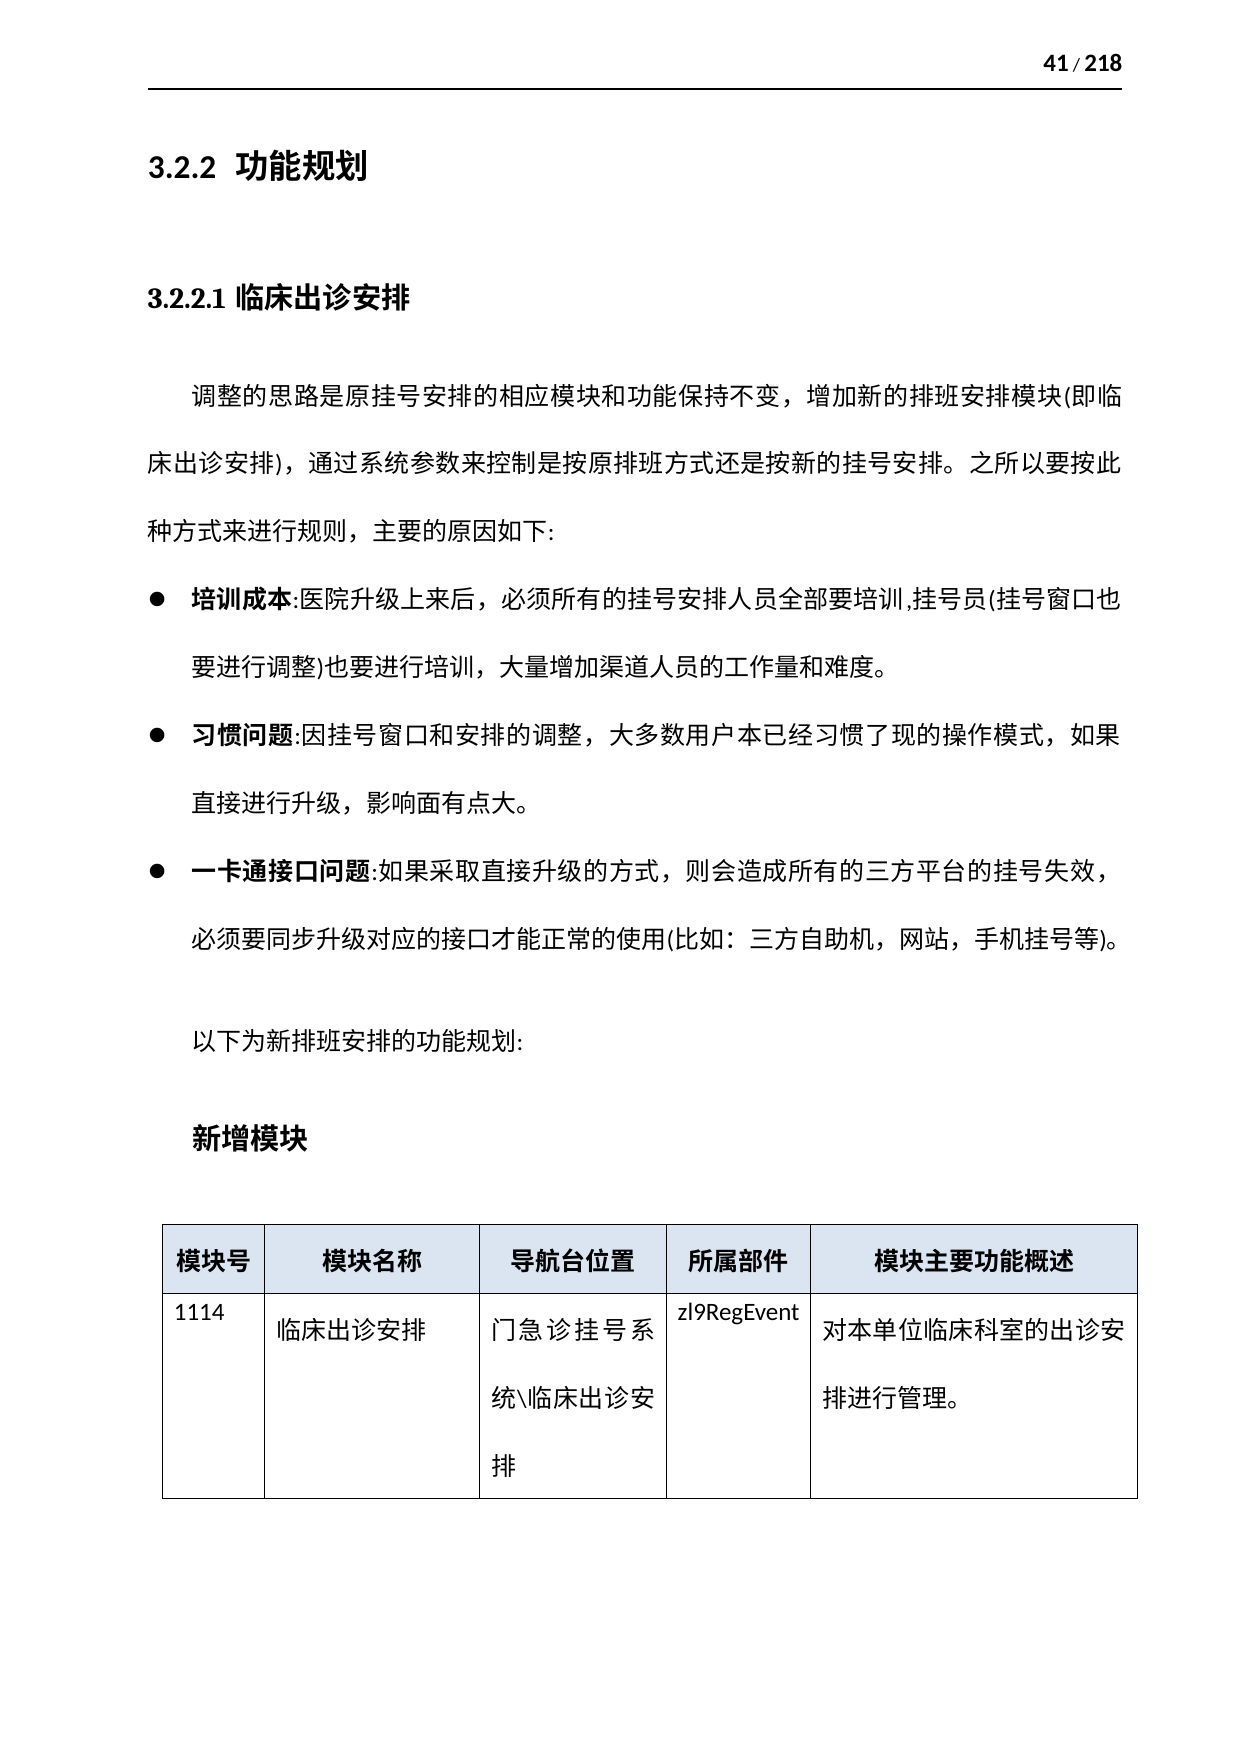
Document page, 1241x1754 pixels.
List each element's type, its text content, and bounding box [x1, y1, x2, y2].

table_header 导航台位置 [480, 1225, 666, 1293]
list 习惯问题:因挂号窗口和安排的调整，大多数用户本已经习惯了现的操作模式，如果直接进行升级，影响面有点大。 [148, 700, 1122, 836]
table_header 模块名称 [265, 1225, 479, 1293]
table_header 模块号 [163, 1225, 264, 1293]
subtitle 功能规划 [148, 130, 1122, 198]
table_cell 临床出诊安排 [265, 1294, 479, 1498]
table_cell 门急诊挂号系统\临床出诊安排 [480, 1294, 666, 1498]
table_header 所属部件 [667, 1225, 810, 1293]
text 调整的思路是原挂号安排的相应模块和功能保持不变，增加新的排班安排模块(即临床出诊安排)，通过系统参数来控制是按原排班方式还是按新的挂号安排。之所以要按此种方式来进行规则，主要的原因如下: [148, 360, 1122, 564]
table_cell 1114 [163, 1294, 264, 1498]
table_header 模块主要功能概述 [811, 1225, 1137, 1293]
table_cell zl9RegEvent [667, 1294, 810, 1498]
subtitle 新增模块 [192, 1102, 1122, 1170]
list 一卡通接口问题:如果采取直接升级的方式，则会造成所有的三方平台的挂号失效，必须要同步升级对应的接口才能正常的使用(比如：三方自助机，网站，手机挂号等)。 [148, 836, 1122, 971]
list 培训成本:医院升级上来后，必须所有的挂号安排人员全部要培训,挂号员(挂号窗口也要进行调整)也要进行培训，大量增加渠道人员的工作量和难度。 [148, 564, 1122, 700]
list 以下为新排班安排的功能规划: [191, 1005, 1122, 1073]
table_cell 对本单位临床科室的出诊安排进行管理。 [811, 1294, 1137, 1498]
subtitle 临床出诊安排 [148, 262, 1122, 330]
